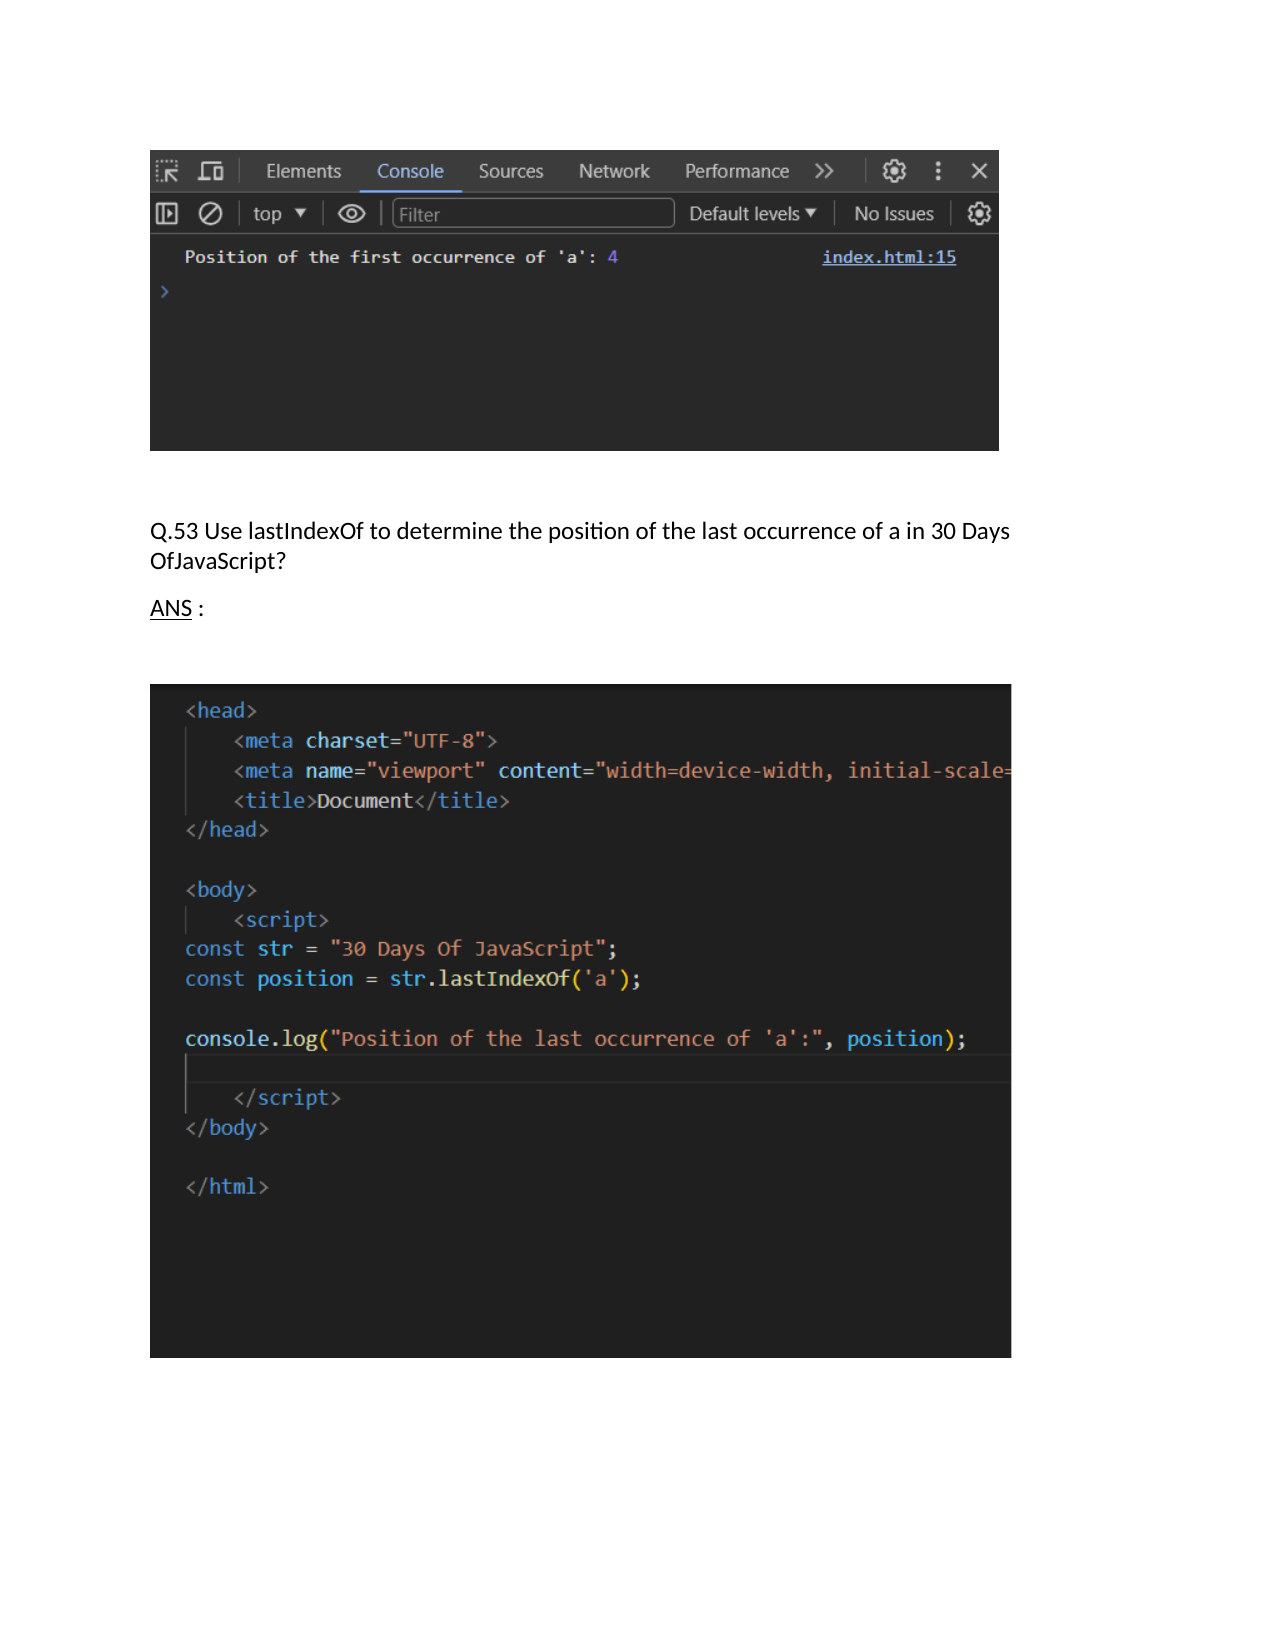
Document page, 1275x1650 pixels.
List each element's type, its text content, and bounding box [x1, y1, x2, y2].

text Q.53 Use lastIndexOf to determine the position of the last occurrence of a in 30 Days OfJavaScript? [150, 515, 1125, 576]
picture [150, 684, 1012, 1358]
text ANS : [150, 593, 1125, 623]
picture [150, 150, 999, 451]
